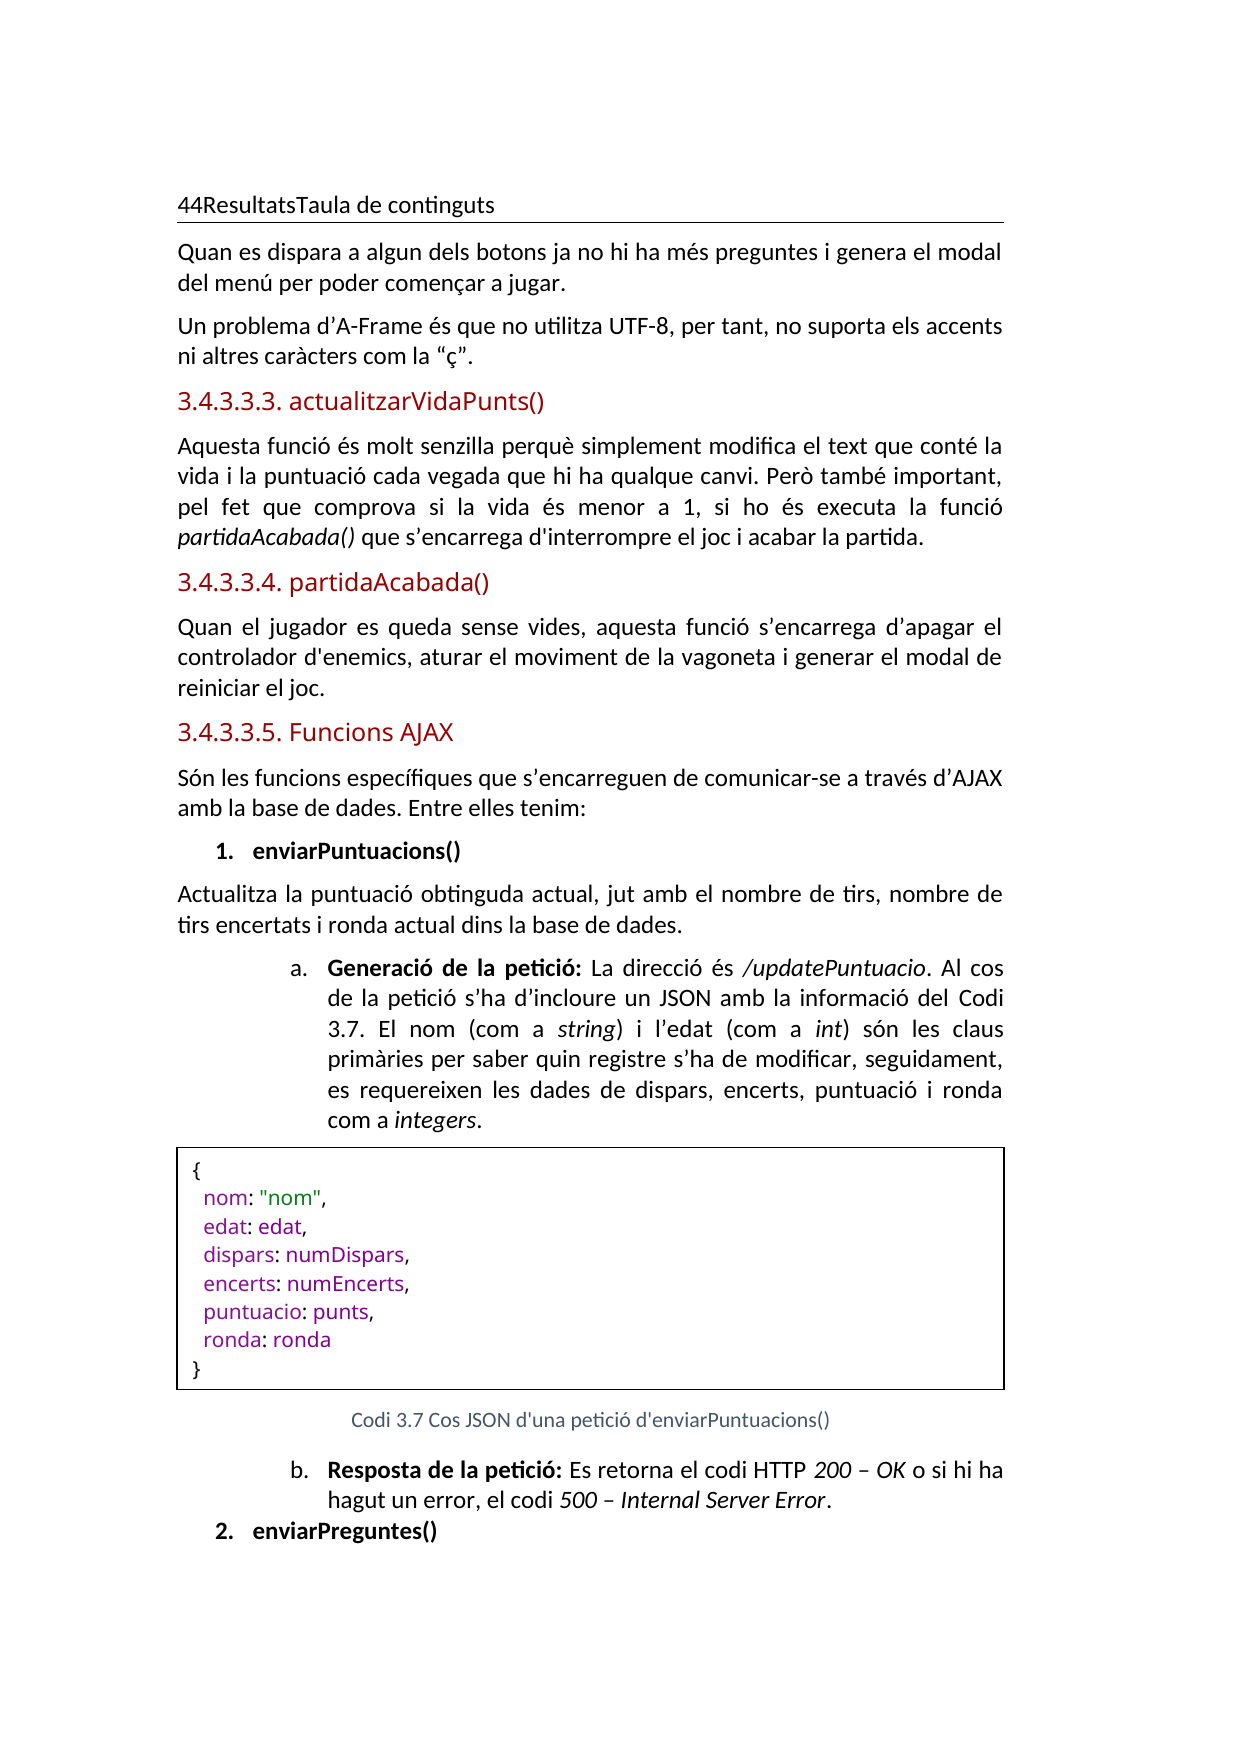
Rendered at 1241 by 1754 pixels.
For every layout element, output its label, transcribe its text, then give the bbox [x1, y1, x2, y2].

list enviarPreguntes() [215, 1515, 1004, 1545]
text Aquesta funció és molt senzilla perquè simplement modifica el text que conté la vida i la puntuació cada vegada que hi ha qualque canvi. Però també important, pel fet que comprova si la vida és menor a 1, si ho és executa la funció partidaAcabada() que s’encarrega d'interrompre el joc i acabar la partida. [177, 430, 1004, 552]
list Generació de la petició: La direcció és /updatePuntuacio. Al cos de la petició s’ha d’incloure un JSON amb la informació del Codi 3.7. El nom (com a string) i l’edat (com a int) són les claus primàries per saber quin registre s’ha de modificar, seguidament, es requereixen les dades de dispars, encerts, puntuació i ronda com a integers. [290, 952, 1004, 1135]
list Resposta de la petició: Es retorna el codi HTTP 200 – OK o si hi ha hagut un error, el codi 500 – Internal Server Error. [290, 1454, 1004, 1515]
subtitle Funcions AJAX [177, 715, 1004, 749]
text Un problema d’A-Frame és que no utilitza UTF-8, per tant, no suporta els accents ni altres caràcters com la “ç”. [177, 310, 1004, 371]
text Quan el jugador es queda sense vides, aquesta funció s’encarrega d’apagar el controlador d'enemics, aturar el moviment de la vagoneta i generar el modal de reiniciar el joc. [177, 611, 1004, 703]
subtitle actualitzarVidaPunts() [177, 383, 1004, 417]
list enviarPuntuacions() [215, 835, 1004, 866]
text Codi 3.7 Cos JSON d'una petició d'enviarPuntuacions() [177, 1406, 1004, 1433]
text Quan es dispara a algun dels botons ja no hi ha més preguntes i genera el modal del menú per poder començar a jugar. [177, 236, 1004, 297]
subtitle partidaAcabada() [177, 564, 1004, 598]
text Són les funcions específiques que s’encarreguen de comunicar-se a través d’AJAX amb la base de dades. Entre elles tenim: [177, 762, 1004, 823]
text Actualitza la puntuació obtinguda actual, jut amb el nombre de tirs, nombre de tirs encertats i ronda actual dins la base de dades. [177, 878, 1004, 939]
